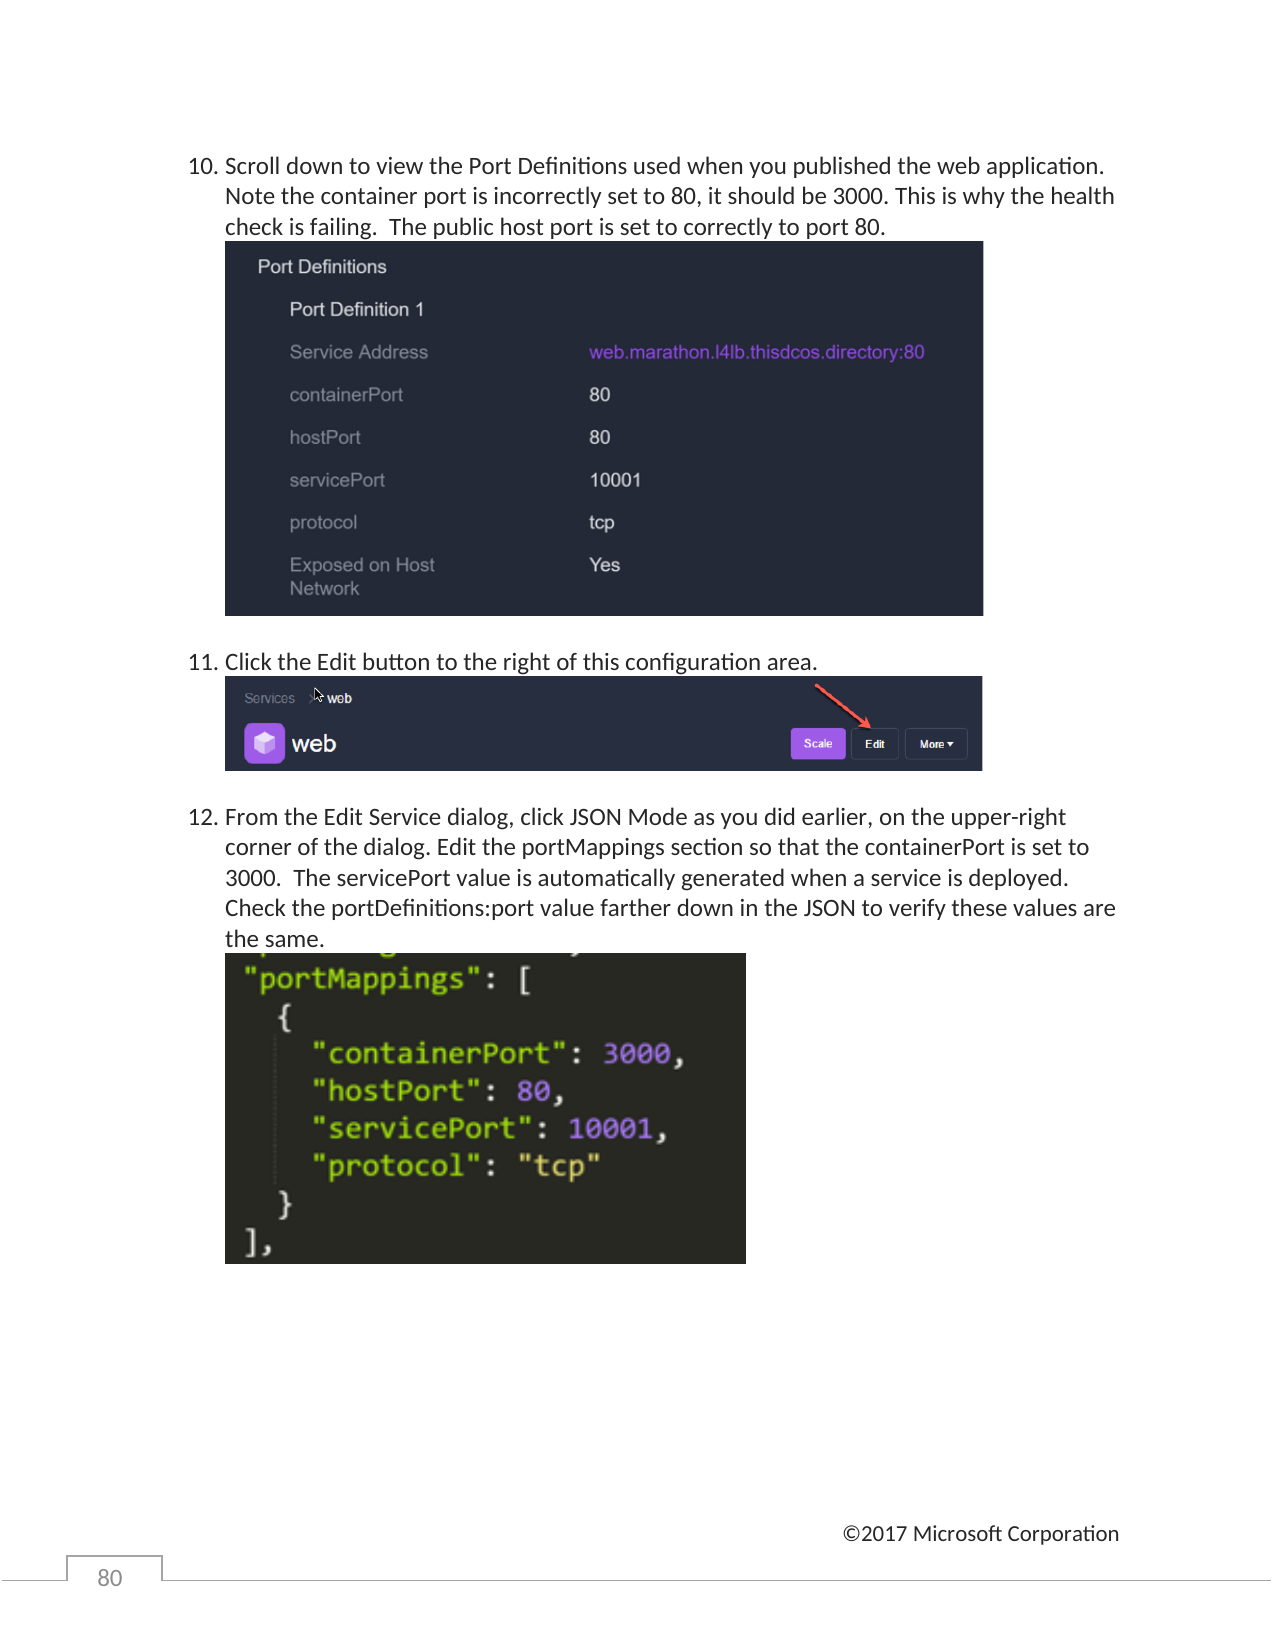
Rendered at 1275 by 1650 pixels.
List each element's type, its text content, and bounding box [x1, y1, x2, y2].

picture [225, 953, 746, 1264]
list From the Edit Service dialog, click JSON Mode as you did earlier, on the upper-right corner of the dialog. Edit the portMappings section so that the containerPort is set to 3000. The servicePort value is automatically generated when a service is deployed. Check the portDefinitions:port value farther down in the JSON to verify these values are the same. [187, 801, 1125, 954]
picture [225, 241, 984, 616]
list Click the Edit button to the right of this configuration area. [187, 646, 1125, 676]
list Scroll down to view the Port Definitions used when you published the web application. Note the container port is incorrectly set to 80, it should be 3000. This is why the health check is failing. The public host port is set to correctly to port 80. [187, 150, 1125, 242]
picture [225, 676, 983, 771]
